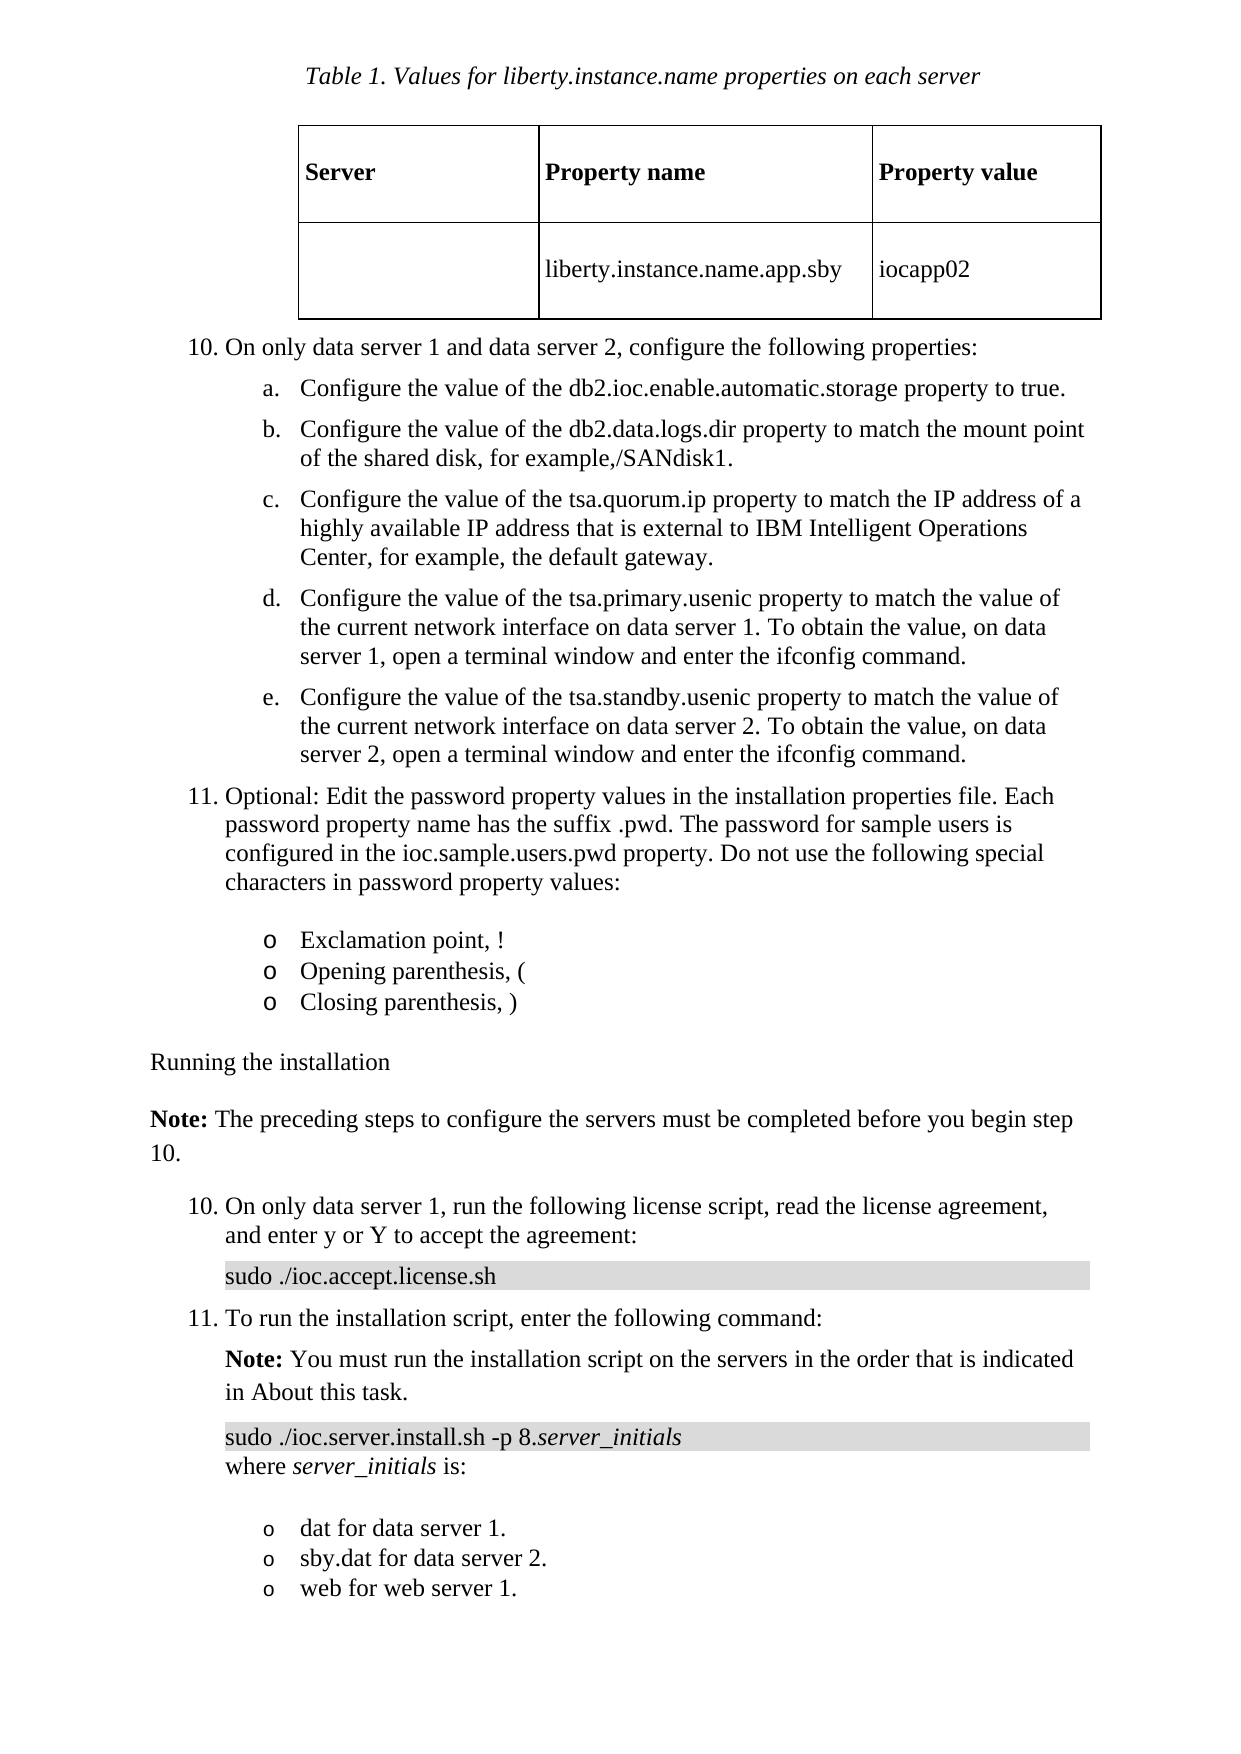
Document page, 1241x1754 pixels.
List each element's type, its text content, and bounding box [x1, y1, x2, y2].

table_cell liberty.instance.name.app.sby [540, 223, 872, 318]
list On only data server 1, run the following license script, read the license agreement, and enter y or Y to accept the agreement: [187, 1191, 1090, 1249]
list web for web server 1. [262, 1573, 1090, 1602]
table_cell Property value [873, 126, 1100, 221]
list dat for data server 1. [262, 1513, 1090, 1543]
list Configure the value of the tsa.quorum.ip property to match the IP address of a highly available IP address that is external to IBM Intelligent Operations Center, for example, the default gateway. [262, 484, 1090, 571]
text Running the installation [150, 1047, 1090, 1075]
list Opening parenthesis, ( [262, 956, 1090, 987]
table_cell Property name [540, 126, 872, 221]
list Configure the value of the db2.data.logs.dir property to match the mount point of the shared disk, for example,/SANdisk1. [262, 414, 1090, 472]
list Configure the value of the tsa.primary.usenic property to match the value of the current network interface on data server 1. To obtain the value, on data server 1, open a terminal window and enter the ifconfig command. [262, 583, 1090, 669]
table_cell iocapp02 [873, 223, 1100, 318]
list Closing parenthesis, ) [262, 987, 1090, 1017]
list To run the installation script, enter the following command: [187, 1303, 1090, 1331]
list Optional: Edit the password property values in the installation properties file. Each password property name has the suffix .pwd. The password for sample users is configured in the ioc.sample.users.pwd property. Do not use the following special characters in password property values: [187, 781, 1090, 896]
list Configure the value of the tsa.standby.usenic property to match the value of the current network interface on data server 2. To obtain the value, on data server 2, open a terminal window and enter the ifconfig command. [262, 682, 1090, 768]
table_header Table 1. Values for liberty.instance.name properties on each server [299, 30, 1101, 125]
text where server_initials is: [225, 1451, 1090, 1480]
text Note: You must run the installation script on the servers in the order that is indicated in About this task. [225, 1344, 1090, 1406]
text sudo ./ioc.server.install.sh -p 8.server_initials [225, 1422, 1090, 1451]
list Exclamation point, ! [262, 925, 1090, 956]
list On only data server 1 and data server 2, configure the following properties: [187, 332, 1090, 361]
list Configure the value of the db2.ioc.enable.automatic.storage property to true. [262, 373, 1090, 402]
text sudo ./ioc.accept.license.sh [225, 1261, 1090, 1290]
table_cell Server [299, 126, 538, 221]
list sby.dat for data server 2. [262, 1543, 1090, 1573]
text Note: The preceding steps to configure the servers must be completed before you begin step 10. [150, 1104, 1090, 1166]
